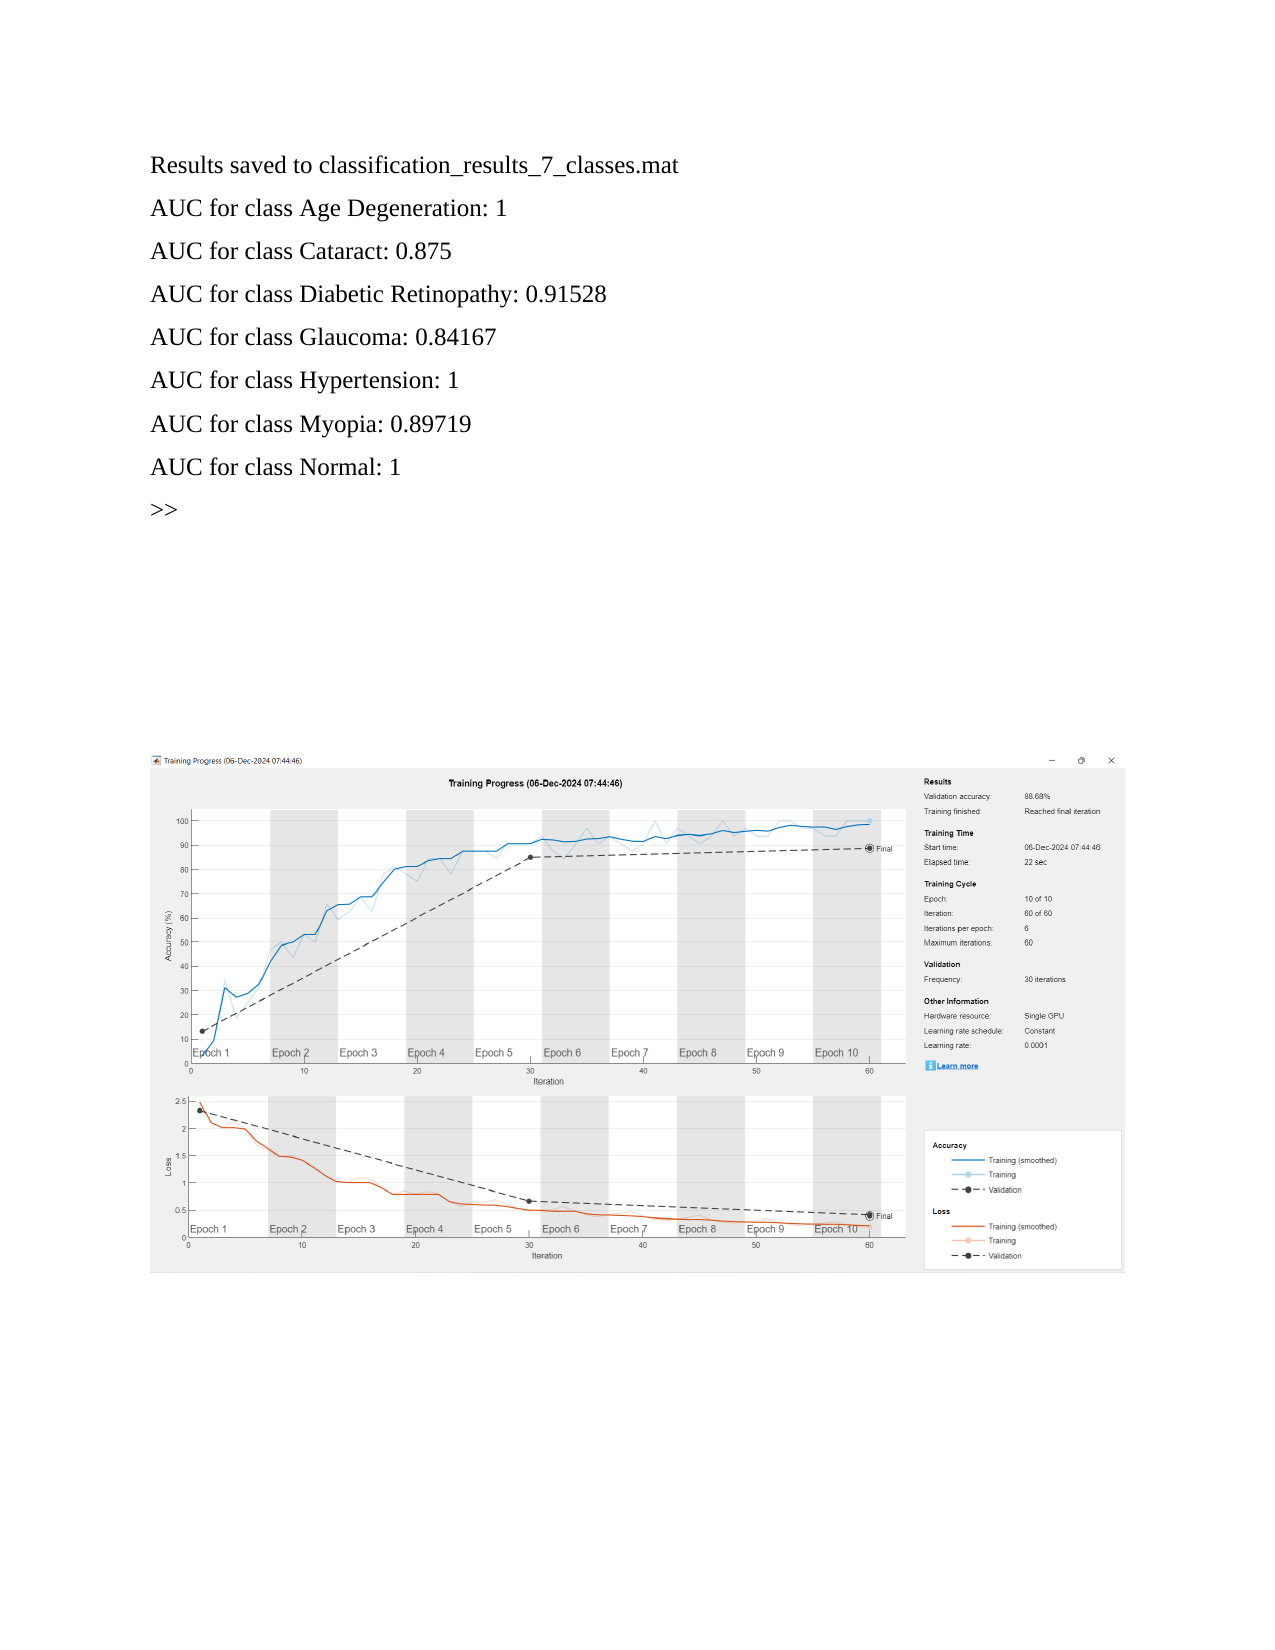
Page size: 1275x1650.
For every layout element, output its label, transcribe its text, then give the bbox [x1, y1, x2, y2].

text AUC for class Hypertension: 1 [150, 366, 1125, 394]
text AUC for class Glaucoma: 0.84167 [150, 322, 1125, 351]
text AUC for class Cataract: 0.875 [150, 236, 1125, 265]
text AUC for class Diabetic Retinopathy: 0.91528 [150, 279, 1125, 308]
text Results saved to classification_results_7_classes.mat [150, 150, 1125, 179]
text AUC for class Age Degeneration: 1 [150, 193, 1125, 222]
text AUC for class Myopia: 0.89719 [150, 409, 1125, 437]
picture [150, 753, 1125, 1273]
text >> [150, 495, 1125, 524]
text AUC for class Normal: 1 [150, 452, 1125, 481]
